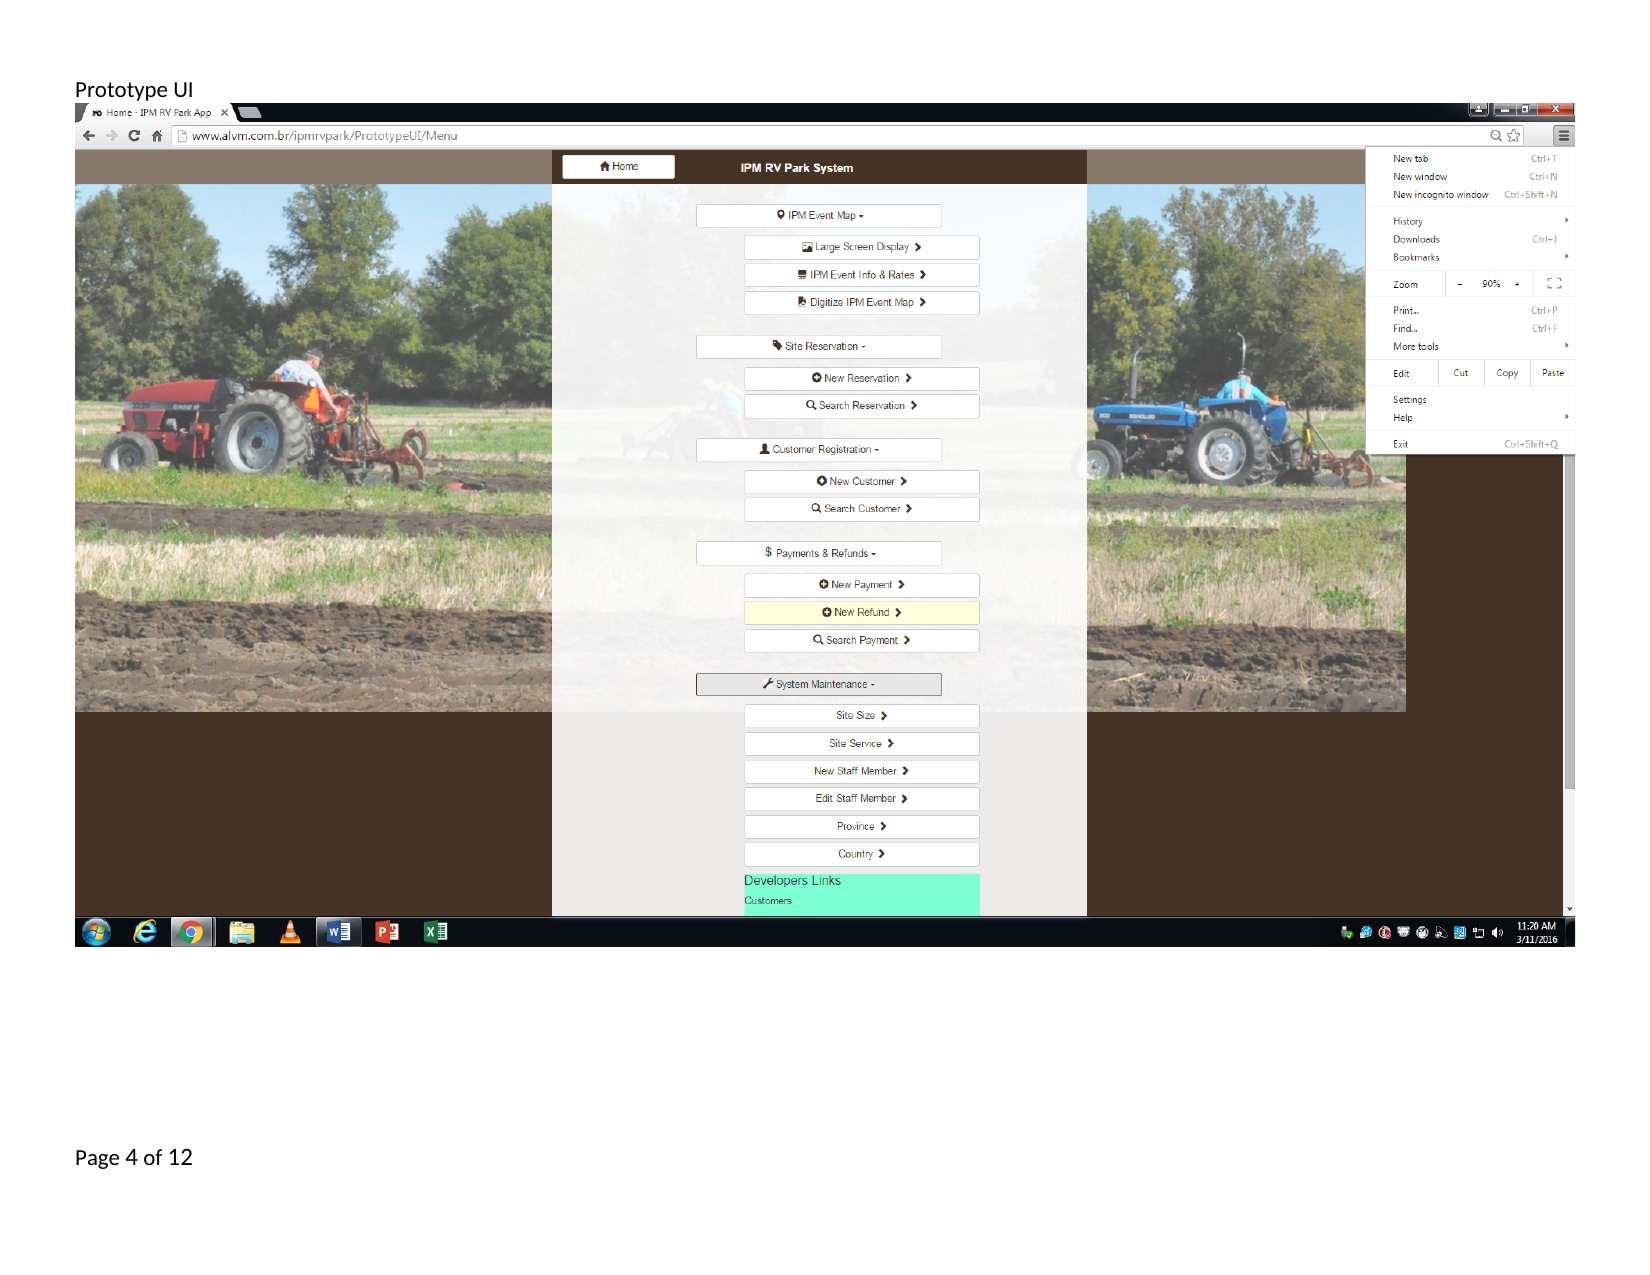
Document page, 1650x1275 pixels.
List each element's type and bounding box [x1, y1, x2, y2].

picture [75, 103, 1575, 947]
